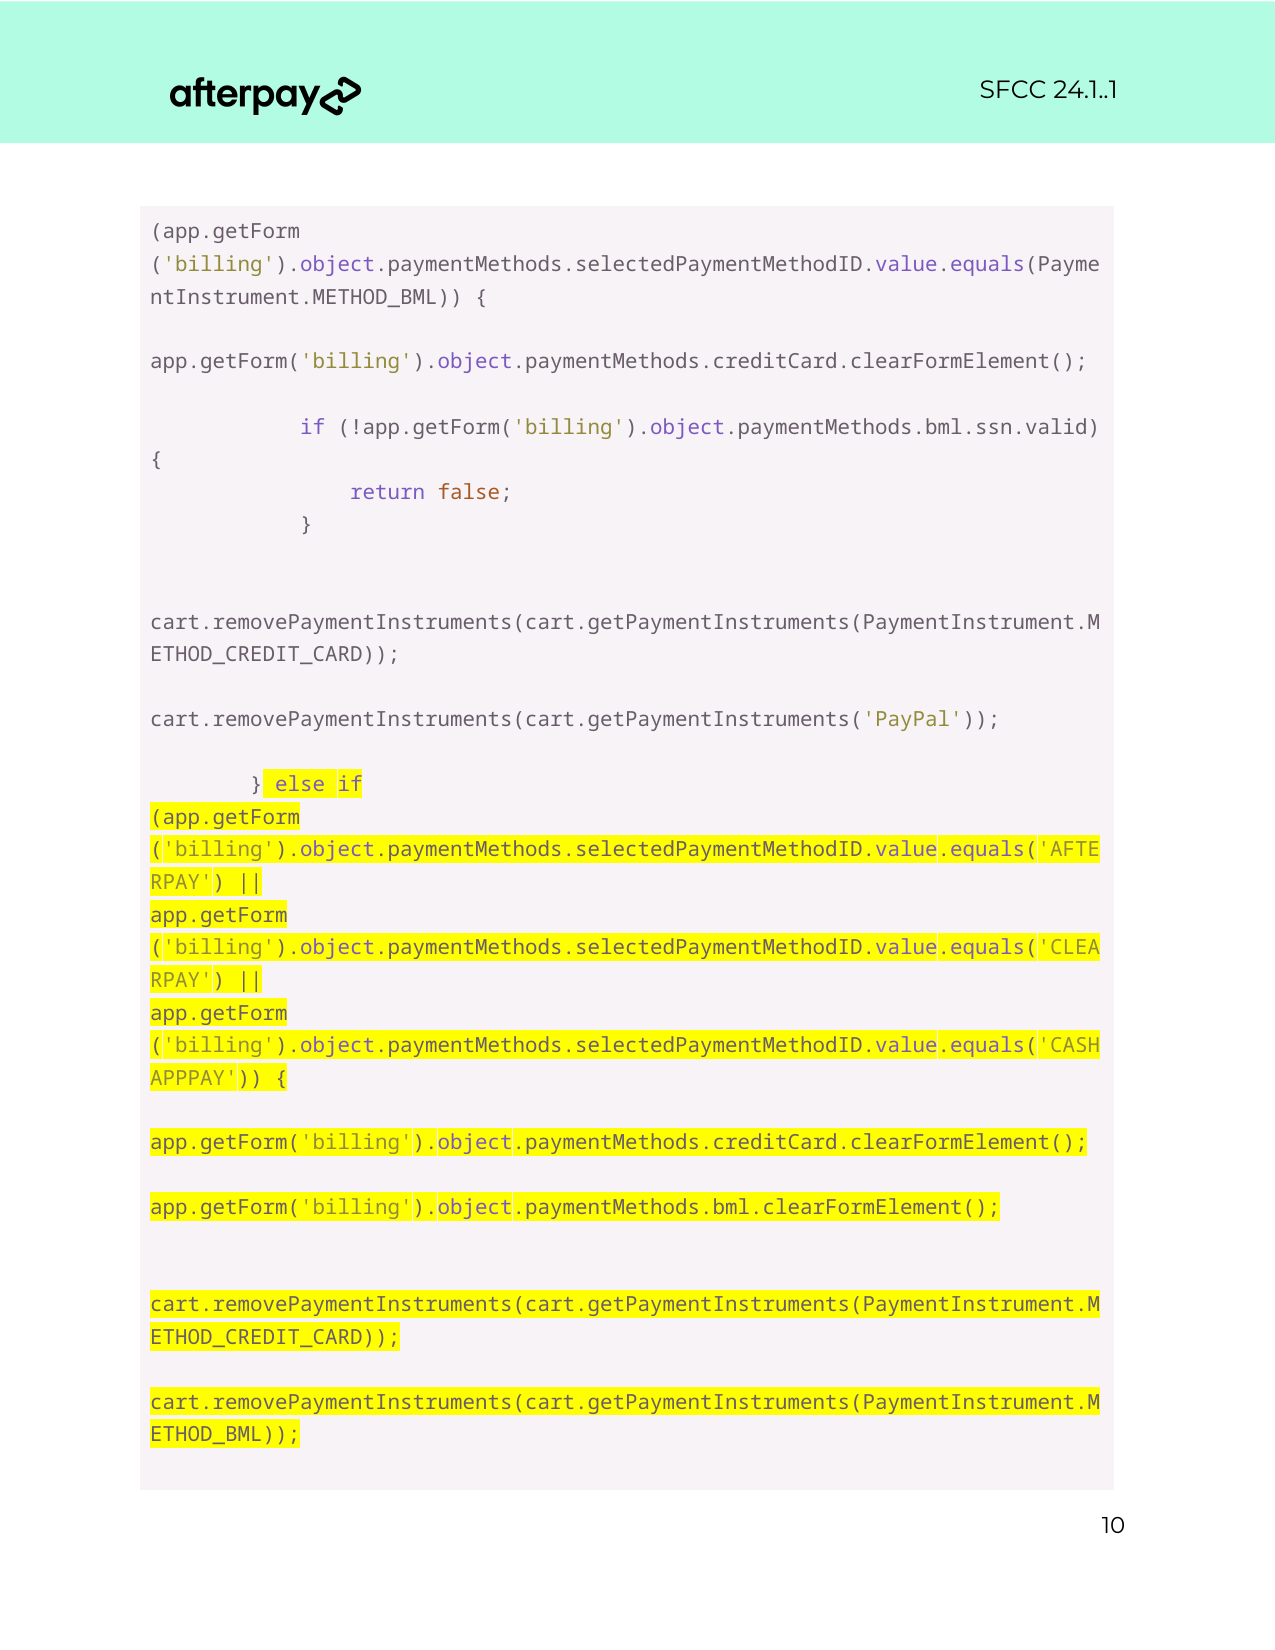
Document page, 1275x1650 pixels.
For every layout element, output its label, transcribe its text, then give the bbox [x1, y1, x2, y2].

picture [134, 48, 397, 144]
